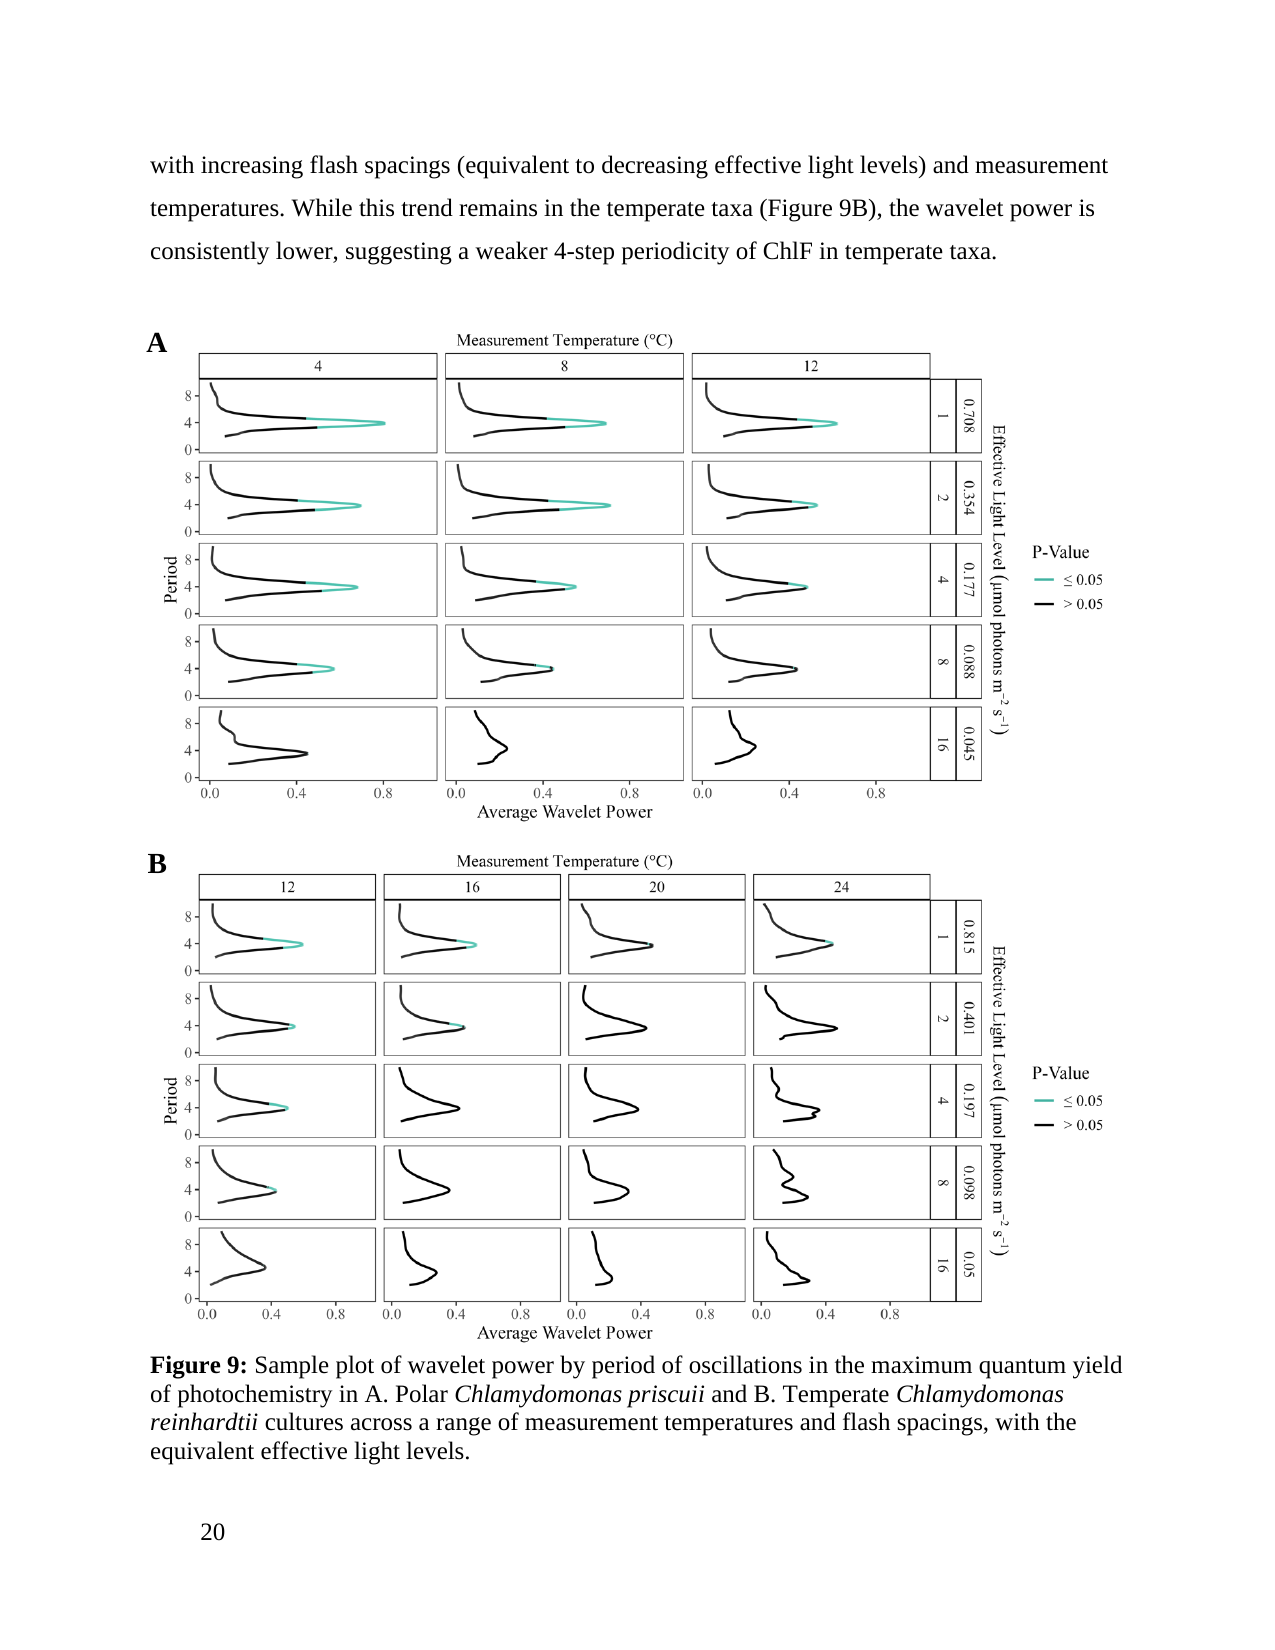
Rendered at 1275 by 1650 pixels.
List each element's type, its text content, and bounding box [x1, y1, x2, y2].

picture [156, 864, 161, 872]
picture [156, 322, 1119, 829]
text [150, 150, 1125, 265]
text Figure 9: Sample plot of wavelet power by period of oscillations in the maximum quantum yield of photochemistry in A. Polar Chlamydomonas priscuii and B. Temperate Chlamydomonas reinhardtii cultures across a range of measurement temperatures and flash spacings, with the equivalent effective light levels. [150, 1350, 1125, 1465]
picture [156, 843, 1119, 1350]
